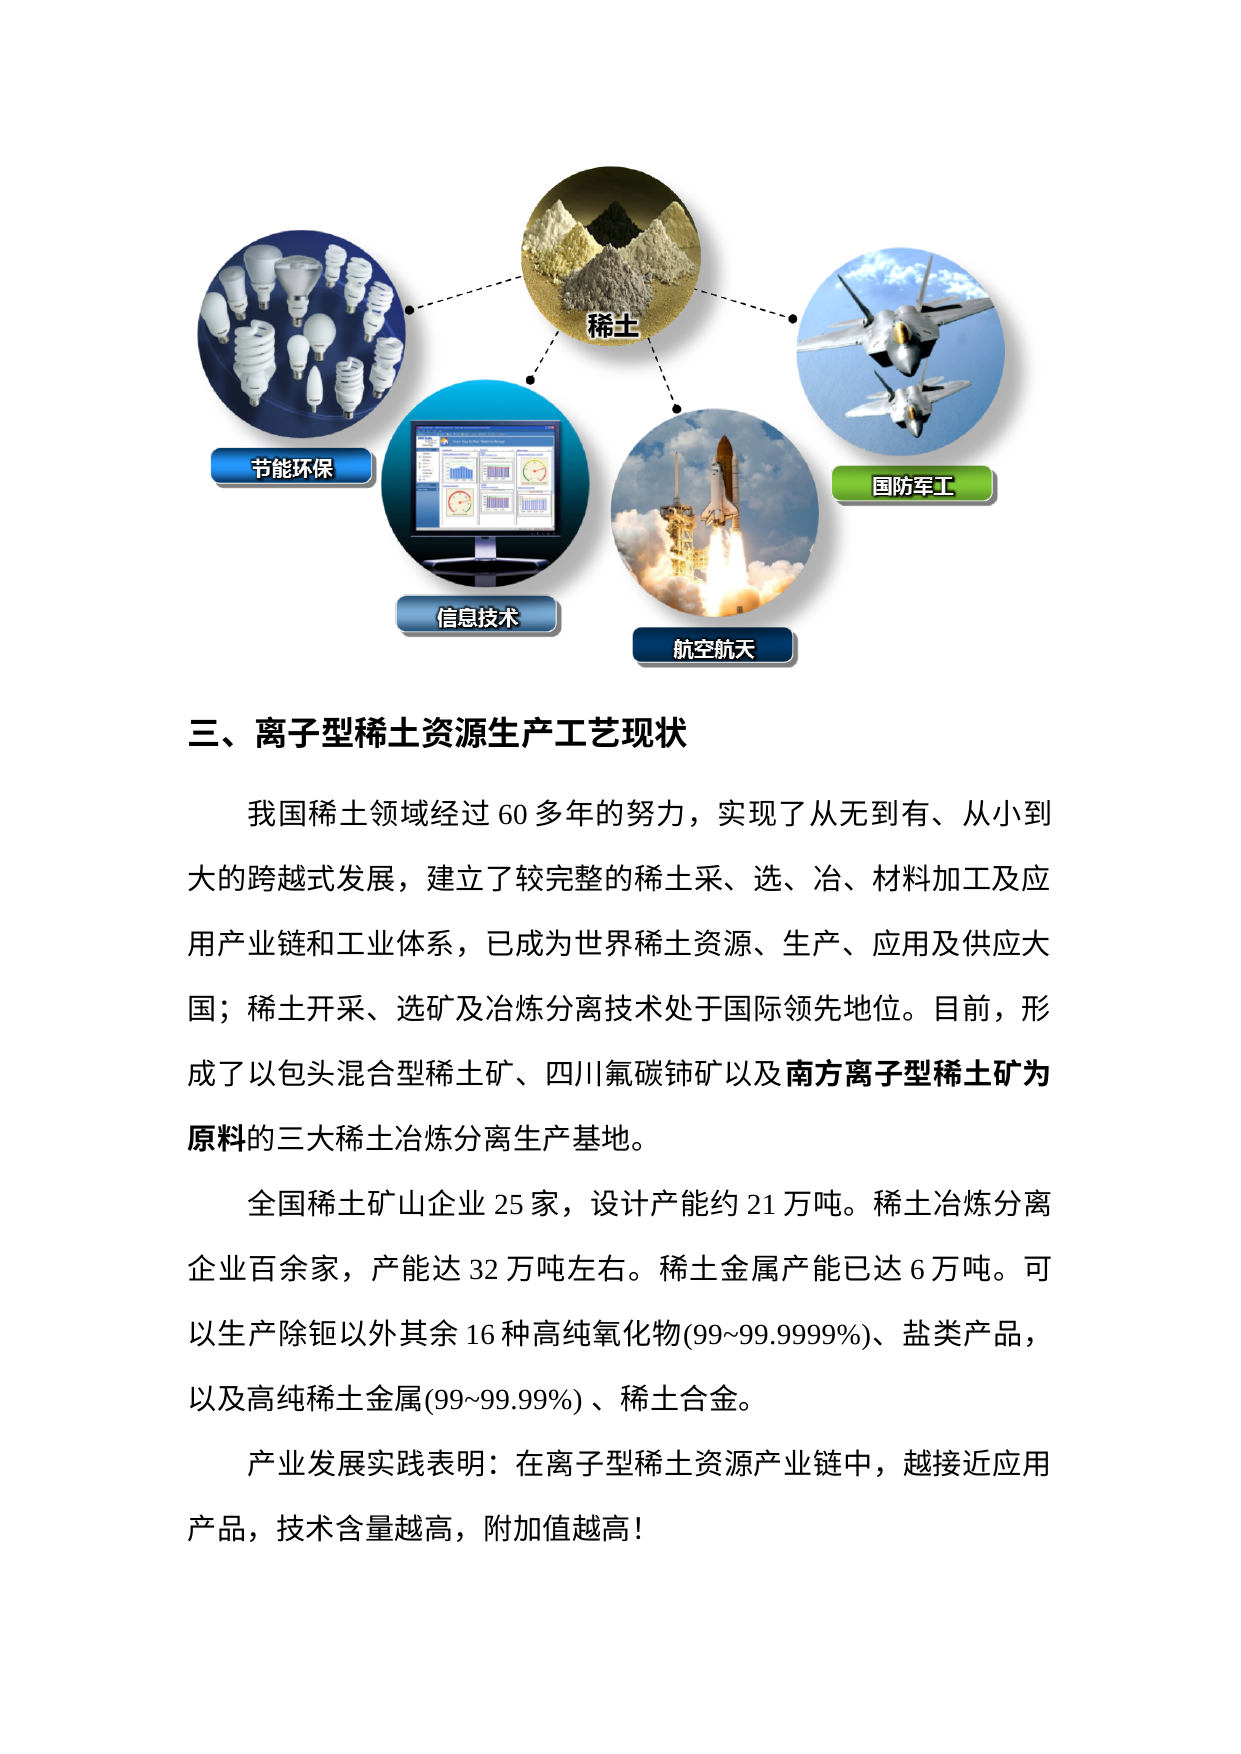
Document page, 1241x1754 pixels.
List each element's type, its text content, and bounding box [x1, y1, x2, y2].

text 三、离子型稀土资源生产工艺现状 [187, 698, 1053, 763]
text 我国稀土领域经过60多年的努力，实现了从无到有、从小到大的跨越式发展，建立了较完整的稀土采、选、冶、材料加工及应用产业链和工业体系，已成为世界稀土资源、生产、应用及供应大国；稀土开采、选矿及冶炼分离技术处于国际领先地位。目前，形成了以包头混合型稀土矿、四川氟碳铈矿以及南方离子型稀土矿为原料的三大稀土冶炼分离生产基地。 [187, 779, 1053, 1169]
text 全国稀土矿山企业25家，设计产能约21万吨。稀土冶炼分离企业百余家，产能达32万吨左右。稀土金属产能已达6万吨。可以生产除钷以外其余16种高纯氧化物(99~99.9999%)、盐类产品，以及高纯稀土金属(99~99.99%) 、稀土合金。 [187, 1169, 1053, 1429]
picture [192, 162, 1048, 678]
text 产业发展实践表明：在离子型稀土资源产业链中，越接近应用产品，技术含量越高，附加值越高！ [187, 1429, 1053, 1559]
